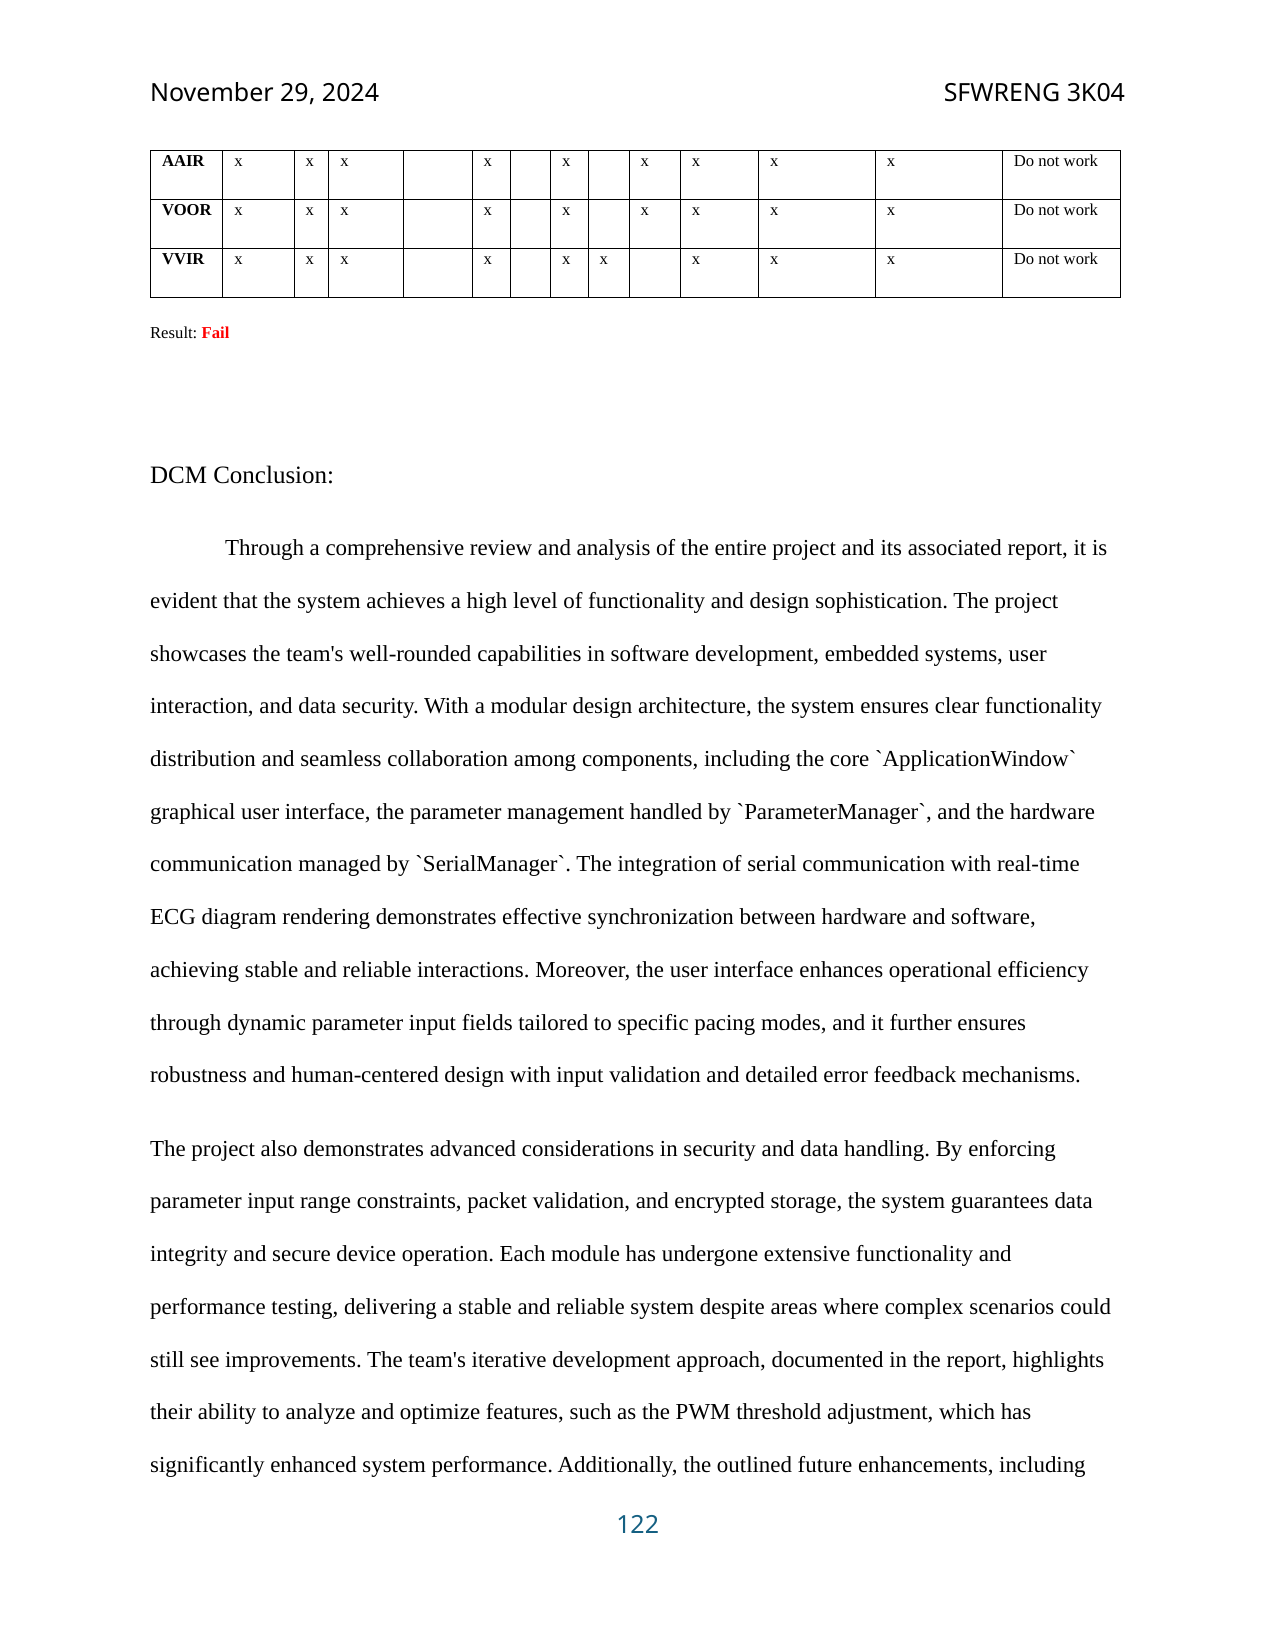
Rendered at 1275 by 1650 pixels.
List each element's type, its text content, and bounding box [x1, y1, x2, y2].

table_cell x [551, 151, 588, 199]
text Result: Fail [150, 323, 1125, 342]
table_cell x [329, 200, 403, 248]
table_cell x [759, 200, 875, 248]
table_cell x [223, 200, 294, 248]
table_cell x [681, 200, 758, 248]
table_cell x [876, 200, 1002, 248]
table_cell x [329, 249, 403, 297]
table_cell x [630, 200, 680, 248]
table_cell x [876, 151, 1002, 199]
table_cell x [223, 151, 294, 199]
table_cell x [551, 249, 588, 297]
table_cell x [589, 249, 629, 297]
table_cell Do not work [1003, 249, 1120, 297]
text Through a comprehensive review and analysis of the entire project and its associated report, it is evident that the system achieves a high level of functionality and design sophistication. The project showcases the team's well-rounded capabilities in software development, embedded systems, user interaction, and data security. With a modular design architecture, the system ensures clear functionality distribution and seamless collaboration among components, including the core `ApplicationWindow` graphical user interface, the parameter management handled by `ParameterManager`, and the hardware communication managed by `SerialManager`. The integration of serial communication with real-time ECG diagram rendering demonstrates effective synchronization between hardware and software, achieving stable and reliable interactions. Moreover, the user interface enhances operational efficiency through dynamic parameter input fields tailored to specific pacing modes, and it further ensures robustness and human-centered design with input validation and detailed error feedback mechanisms. [150, 534, 1125, 1088]
table_cell [589, 200, 629, 248]
table_cell x [759, 249, 875, 297]
table_cell [404, 151, 472, 199]
table_cell Do not work [1003, 151, 1120, 199]
table_cell x [295, 249, 328, 297]
table_cell x [473, 151, 510, 199]
table_cell x [295, 200, 328, 248]
table_cell x [473, 200, 510, 248]
table_cell x [759, 151, 875, 199]
table_cell [511, 151, 550, 199]
text DCM Conclusion: [150, 460, 1125, 489]
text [150, 1135, 1125, 1477]
table_cell VOOR [151, 200, 222, 248]
table_cell x [223, 249, 294, 297]
table_cell VVIR [151, 249, 222, 297]
table_cell x [329, 151, 403, 199]
table_cell x [681, 249, 758, 297]
table_cell [511, 249, 550, 297]
table_cell x [630, 151, 680, 199]
table_cell [404, 200, 472, 248]
table_cell [511, 200, 550, 248]
table_cell Do not work [1003, 200, 1120, 248]
table_cell [630, 249, 680, 297]
table_cell x [681, 151, 758, 199]
table_cell x [473, 249, 510, 297]
table_cell AAIR [151, 151, 222, 199]
table_cell x [295, 151, 328, 199]
table_cell x [876, 249, 1002, 297]
table_cell [589, 151, 629, 199]
table_cell [404, 249, 472, 297]
table_cell x [551, 200, 588, 248]
